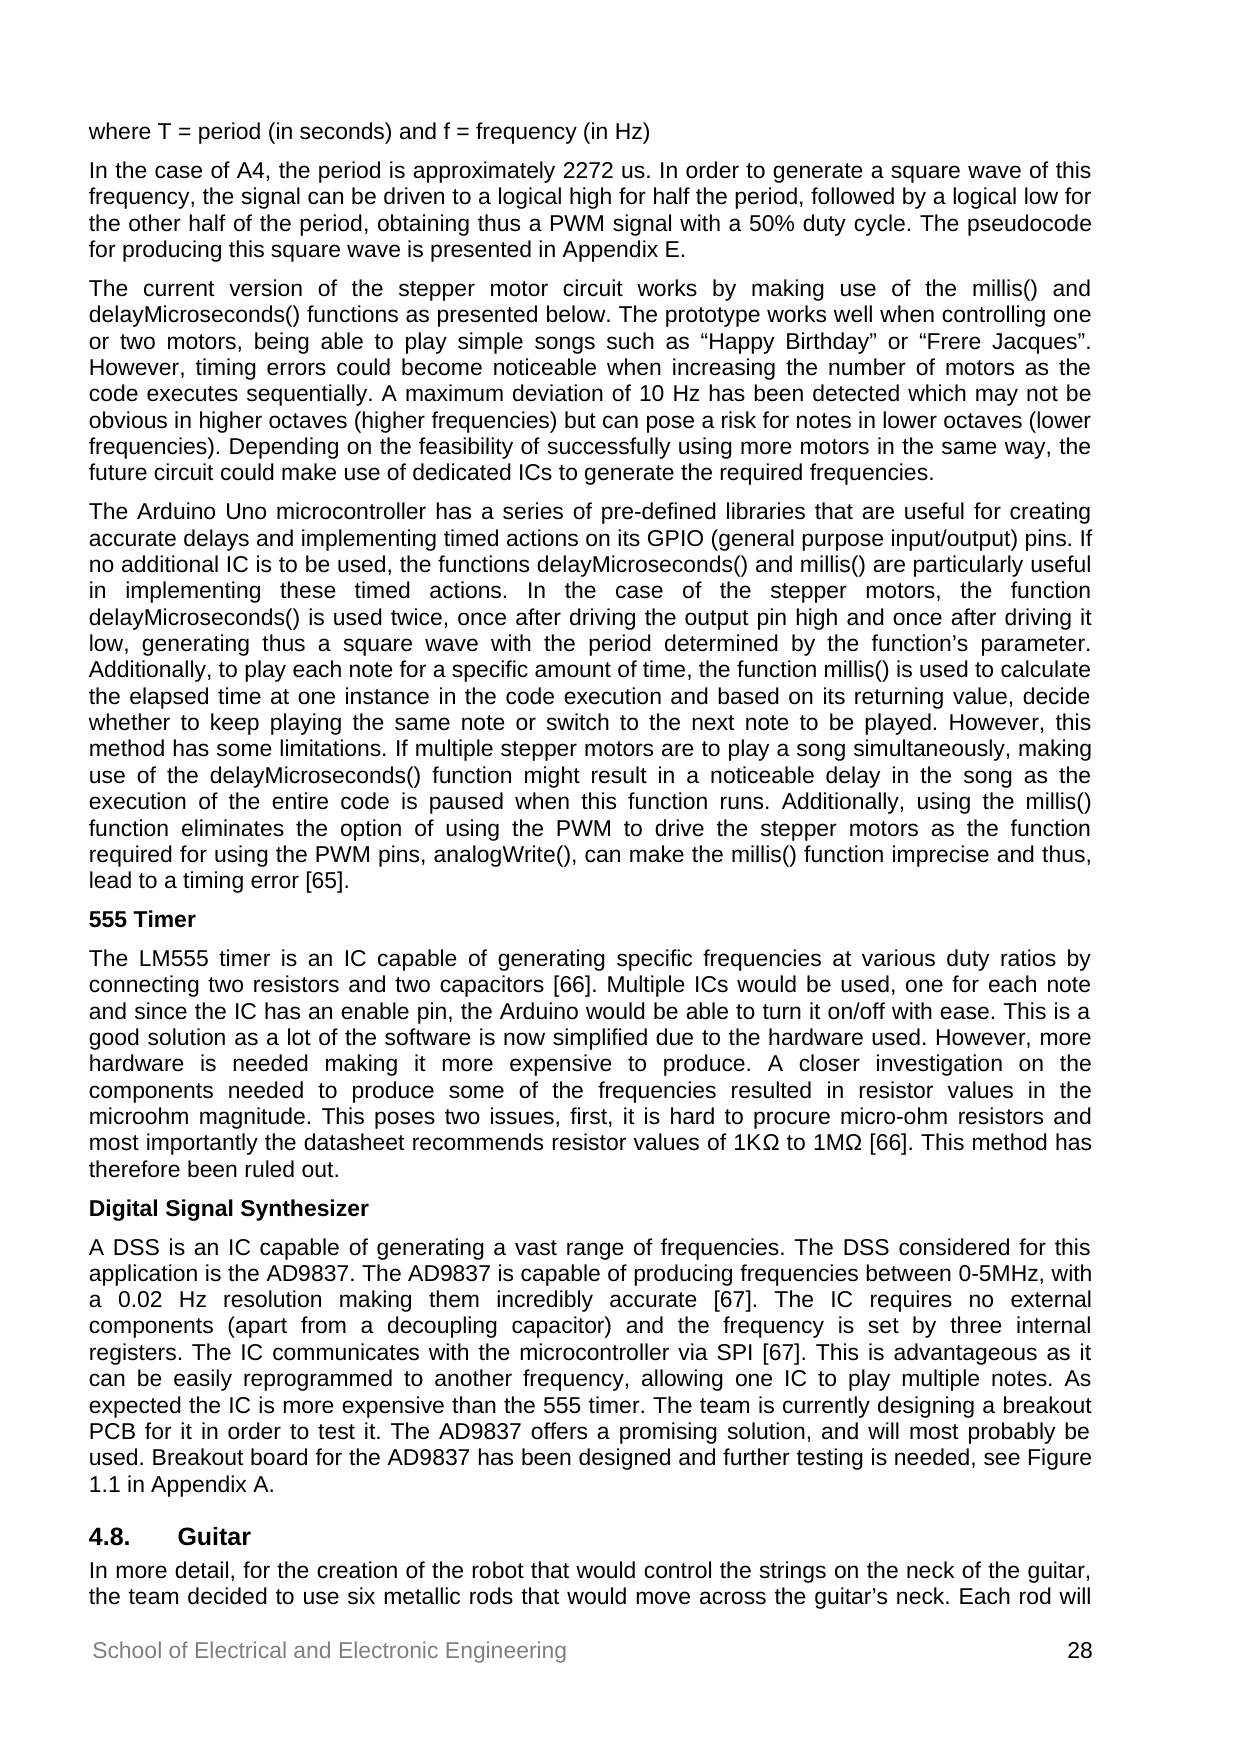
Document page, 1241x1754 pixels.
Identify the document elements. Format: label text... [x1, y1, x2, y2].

subtitle Guitar [89, 1522, 1092, 1551]
text 555 Timer [89, 906, 1092, 932]
text The Arduino Uno microcontroller has a series of pre-defined libraries that are useful for creating accurate delays and implementing timed actions on its GPIO (general purpose input/output) pins. If no additional IC is to be used, the functions delayMicroseconds() and millis() are particularly useful in implementing these timed actions. In the case of the stepper motors, the function delayMicroseconds() is used twice, once after driving the output pin high and once after driving it low, generating thus a square wave with the period determined by the function’s parameter. Additionally, to play each note for a specific amount of time, the function millis() is used to calculate the elapsed time at one instance in the code execution and based on its returning value, decide whether to keep playing the same note or switch to the next note to be played. However, this method has some limitations. If multiple stepper motors are to play a song simultaneously, making use of the delayMicroseconds() function might result in a noticeable delay in the song as the execution of the entire code is paused when this function runs. Additionally, using the millis() function eliminates the option of using the PWM to drive the stepper motors as the function required for using the PWM pins, analogWrite(), can make the millis() function imprecise and thus, lead to a timing error [65]. [89, 498, 1092, 893]
text The current version of the stepper motor circuit works by making use of the millis() and delayMicroseconds() functions as presented below. The prototype works well when controlling one or two motors, being able to play simple songs such as “Happy Birthday” or “Frere Jacques”. However, timing errors could become noticeable when increasing the number of motors as the code executes sequentially. A maximum deviation of 10 Hz has been detected which may not be obvious in higher octaves (higher frequencies) but can pose a risk for notes in lower octaves (lower frequencies). Depending on the feasibility of successfully using more motors in the same way, the future circuit could make use of dedicated ICs to generate the required frequencies. [89, 275, 1092, 486]
text Digital Signal Synthesizer [89, 1194, 1092, 1221]
text where T = period (in seconds) and f = frequency (in Hz) [89, 118, 1092, 144]
text A DSS is an IC capable of generating a vast range of frequencies. The DSS considered for this application is the AD9837. The AD9837 is capable of producing frequencies between 0-5MHz, with a 0.02 Hz resolution making them incredibly accurate [67]. The IC requires no external components (apart from a decoupling capacitor) and the frequency is set by three internal registers. The IC communicates with the microcontroller via SPI [67]. This is advantageous as it can be easily reprogrammed to another frequency, allowing one IC to play multiple notes. As expected the IC is more expensive than the 555 timer. The team is currently designing a breakout PCB for it in order to test it. The AD9837 offers a promising solution, and will most probably be used. Breakout board for the AD9837 has been designed and further testing is needed, see Figure 1.1 in Appendix A. [89, 1233, 1092, 1497]
text The LM555 timer is an IC capable of generating specific frequencies at various duty ratios by connecting two resistors and two capacitors [66]. Multiple ICs would be used, one for each note and since the IC has an enable pin, the Arduino would be able to turn it on/off with ease. This is a good solution as a lot of the software is now simplified due to the hardware used. However, more hardware is needed making it more expensive to produce. A closer investigation on the components needed to produce some of the frequencies resulted in resistor values in the microohm magnitude. This poses two issues, first, it is hard to procure micro-ohm resistors and most importantly the datasheet recommends resistor values of 1KΩ to 1MΩ [66]. This method has therefore been ruled out. [89, 945, 1092, 1182]
text In the case of A4, the period is approximately 2272 us. In order to generate a square wave of this frequency, the signal can be driven to a logical high for half the period, followed by a logical low for the other half of the period, obtaining thus a PWM signal with a 50% duty cycle. The pseudocode for producing this square wave is presented in Appendix E. [89, 157, 1092, 262]
